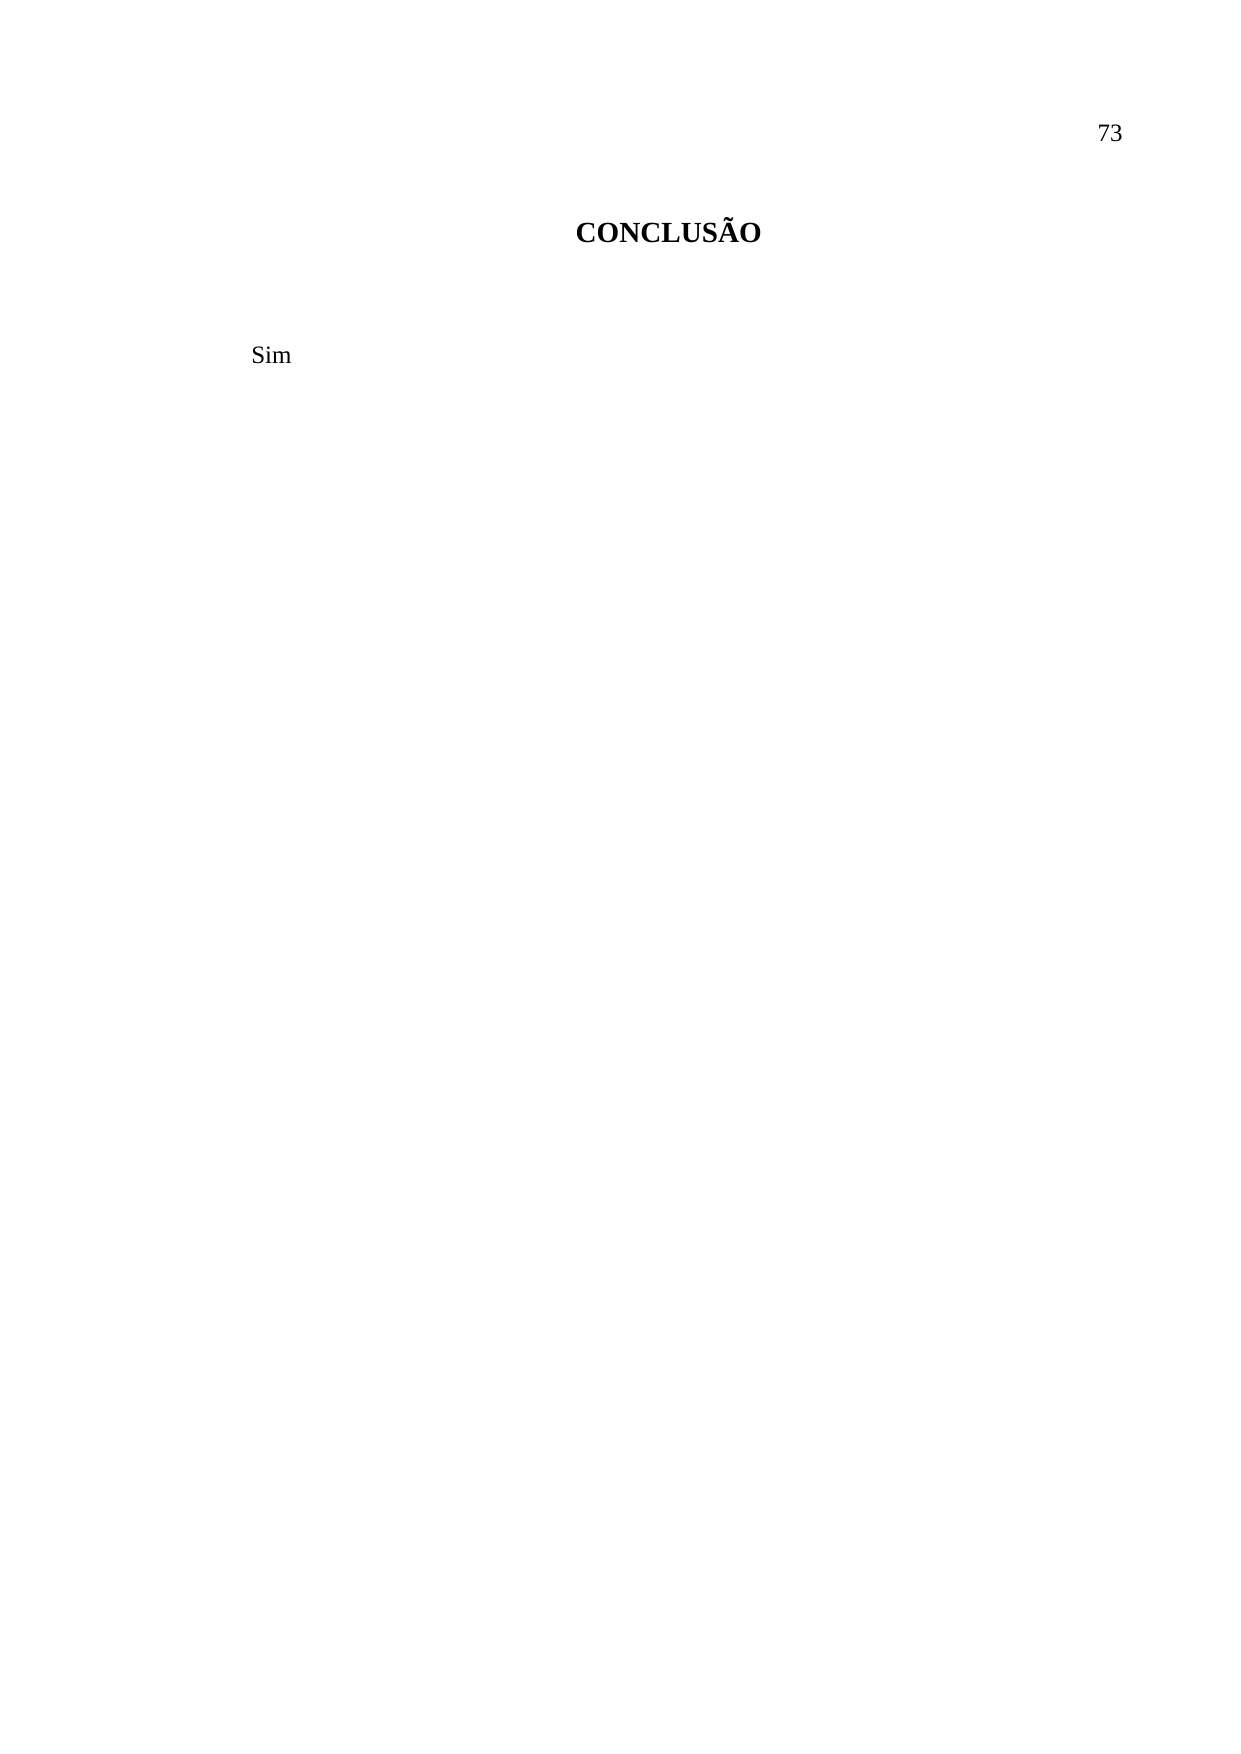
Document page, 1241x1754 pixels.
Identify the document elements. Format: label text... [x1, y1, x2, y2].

text Sim [177, 340, 1122, 369]
subtitle Conclusão [215, 215, 1122, 248]
